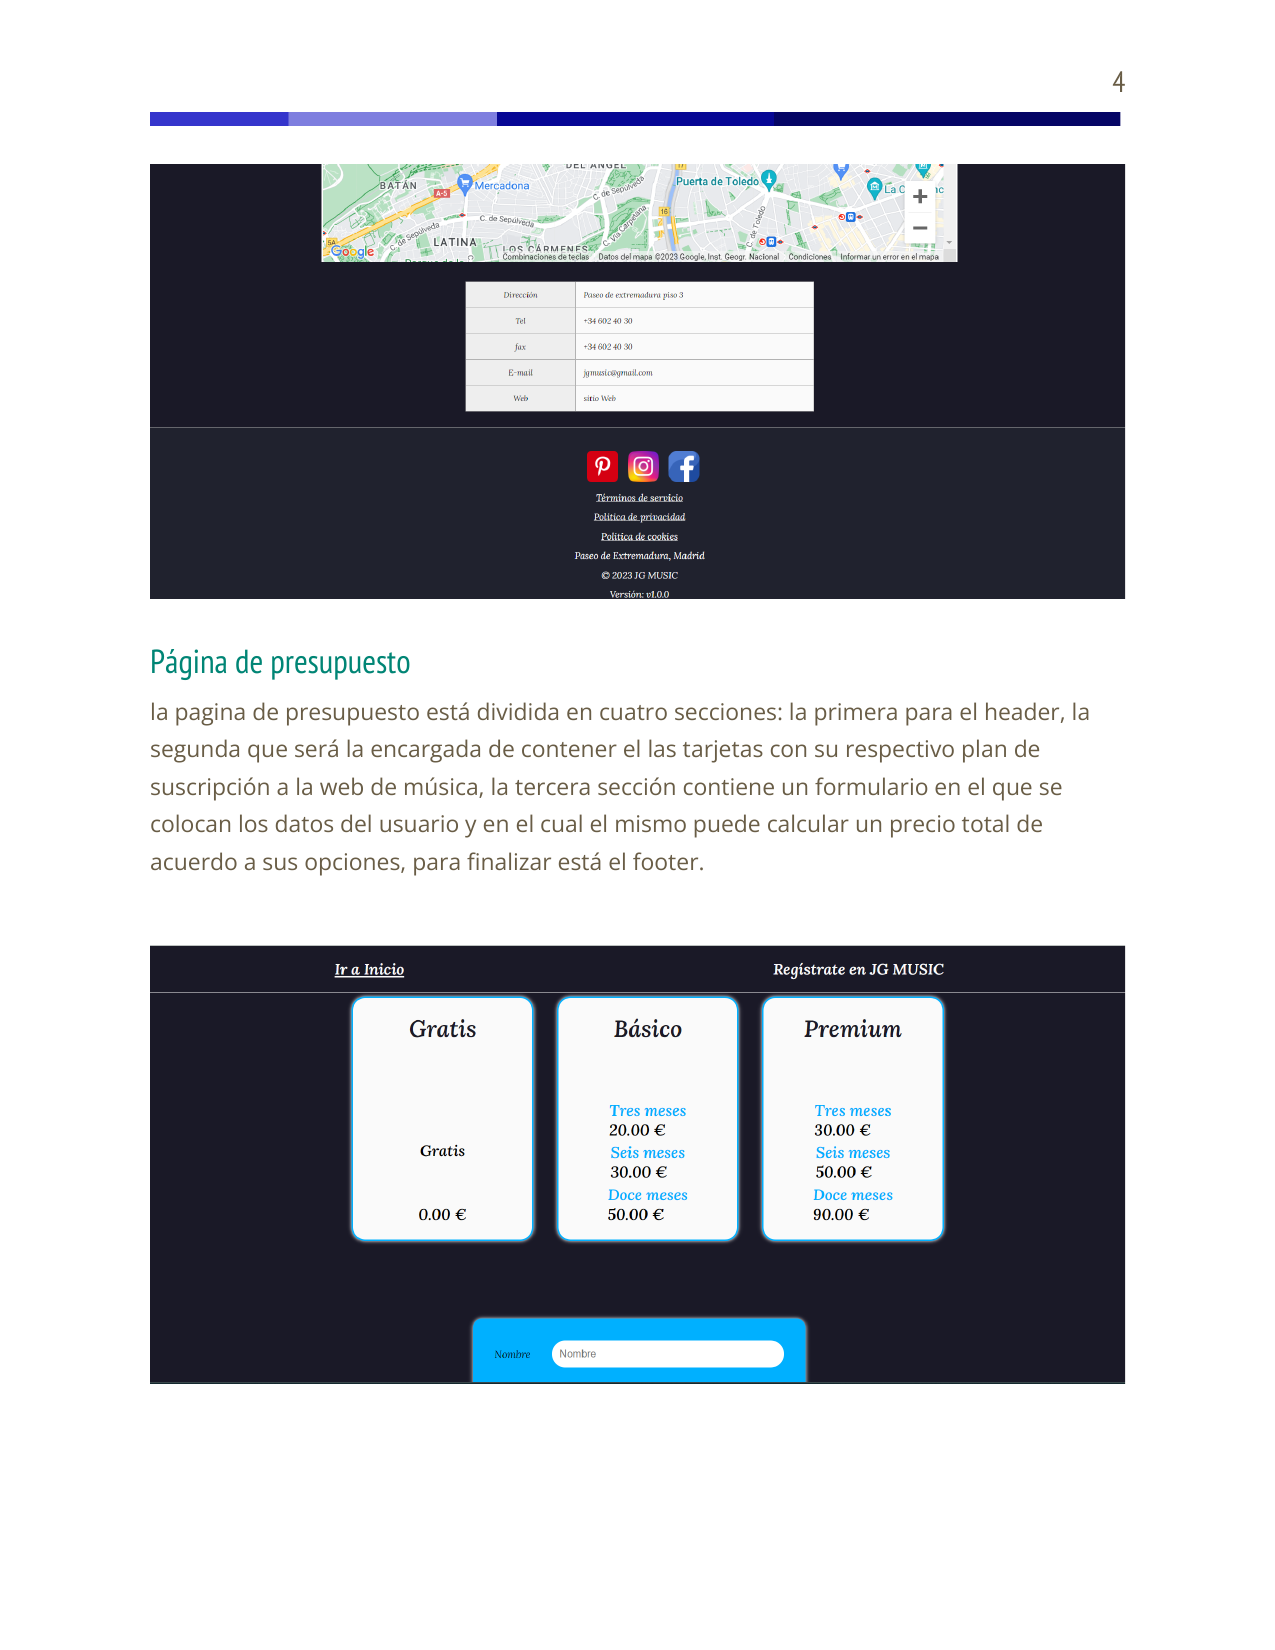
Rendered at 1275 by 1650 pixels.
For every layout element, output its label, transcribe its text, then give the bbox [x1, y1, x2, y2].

picture [150, 164, 1125, 599]
picture [150, 945, 1125, 1384]
picture [150, 112, 1121, 126]
text la pagina de presupuesto está dividida en cuatro secciones: la primera para el header, la segunda que será la encargada de contener el las tarjetas con su respectivo plan de suscripción a la web de música, la tercera sección contiene un formulario en el que se colocan los datos del usuario y en el cual el mismo puede calcular un precio total de acuerdo a sus opciones, para finalizar está el footer. [150, 696, 1125, 877]
subtitle Página de presupuesto [150, 640, 1125, 683]
